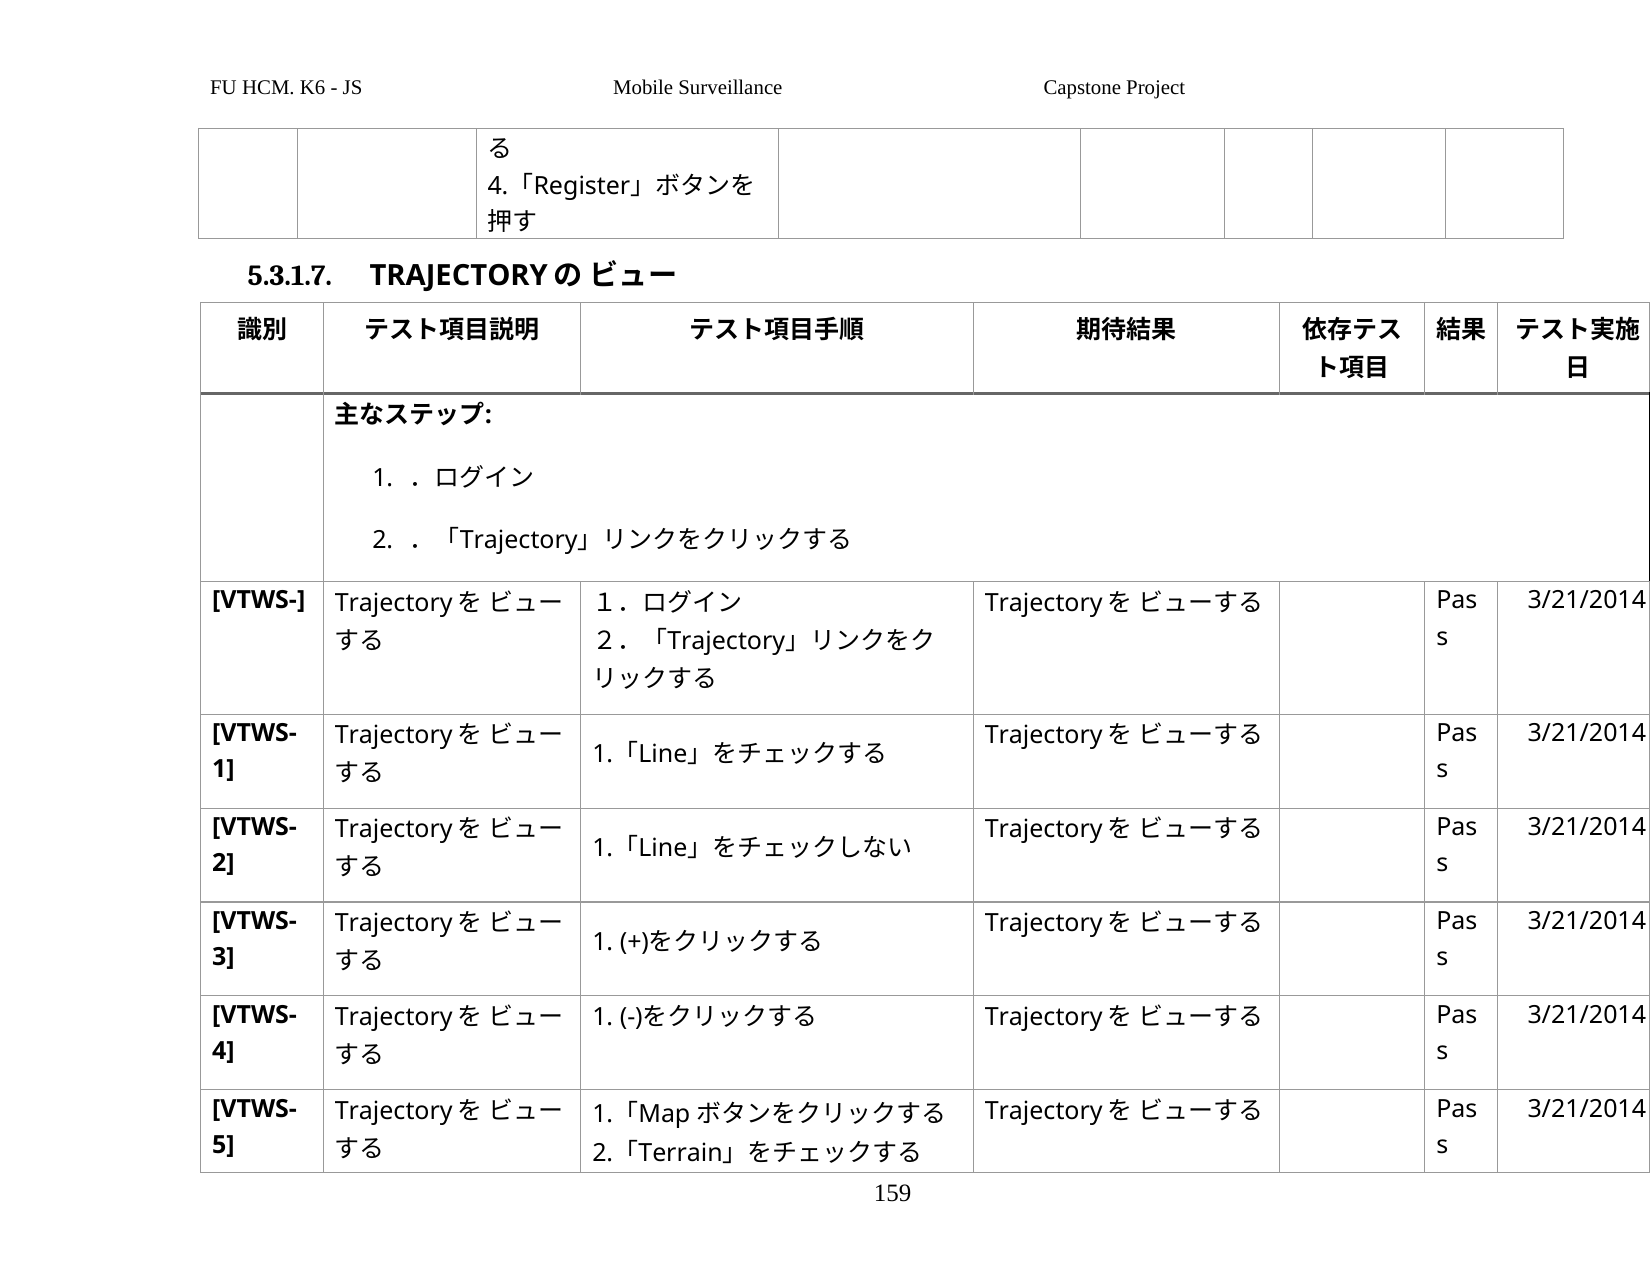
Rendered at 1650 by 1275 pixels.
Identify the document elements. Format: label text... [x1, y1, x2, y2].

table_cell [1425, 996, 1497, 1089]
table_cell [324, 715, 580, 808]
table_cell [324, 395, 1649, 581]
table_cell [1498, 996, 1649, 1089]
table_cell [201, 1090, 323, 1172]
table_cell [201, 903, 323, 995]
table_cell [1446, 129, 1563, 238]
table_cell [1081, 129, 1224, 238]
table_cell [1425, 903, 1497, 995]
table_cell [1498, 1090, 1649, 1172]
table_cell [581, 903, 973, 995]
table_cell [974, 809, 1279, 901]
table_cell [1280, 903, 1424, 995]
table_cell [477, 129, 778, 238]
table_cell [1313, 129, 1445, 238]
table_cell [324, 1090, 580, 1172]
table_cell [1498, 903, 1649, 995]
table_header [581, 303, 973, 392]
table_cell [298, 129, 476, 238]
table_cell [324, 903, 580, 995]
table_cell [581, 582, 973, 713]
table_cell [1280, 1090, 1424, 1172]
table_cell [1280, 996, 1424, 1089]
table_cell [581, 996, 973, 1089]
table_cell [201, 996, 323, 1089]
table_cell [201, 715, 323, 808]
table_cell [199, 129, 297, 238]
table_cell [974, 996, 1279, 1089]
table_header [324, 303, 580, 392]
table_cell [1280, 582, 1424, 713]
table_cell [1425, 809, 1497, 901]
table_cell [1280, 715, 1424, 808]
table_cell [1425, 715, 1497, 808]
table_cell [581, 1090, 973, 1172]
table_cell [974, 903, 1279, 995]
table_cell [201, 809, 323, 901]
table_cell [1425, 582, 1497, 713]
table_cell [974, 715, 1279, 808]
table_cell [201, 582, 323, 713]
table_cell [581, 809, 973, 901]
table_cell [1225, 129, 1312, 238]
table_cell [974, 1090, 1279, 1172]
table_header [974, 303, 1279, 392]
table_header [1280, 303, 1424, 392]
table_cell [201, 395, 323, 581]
subtitle TRAJECTORYの ビュー [247, 251, 1575, 293]
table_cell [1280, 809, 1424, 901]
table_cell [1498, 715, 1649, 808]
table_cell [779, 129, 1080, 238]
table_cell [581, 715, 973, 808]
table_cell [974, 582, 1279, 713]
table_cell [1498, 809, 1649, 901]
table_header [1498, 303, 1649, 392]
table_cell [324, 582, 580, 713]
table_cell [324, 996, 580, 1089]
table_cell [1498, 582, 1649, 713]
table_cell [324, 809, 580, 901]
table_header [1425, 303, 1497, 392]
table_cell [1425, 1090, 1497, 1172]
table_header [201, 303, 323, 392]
